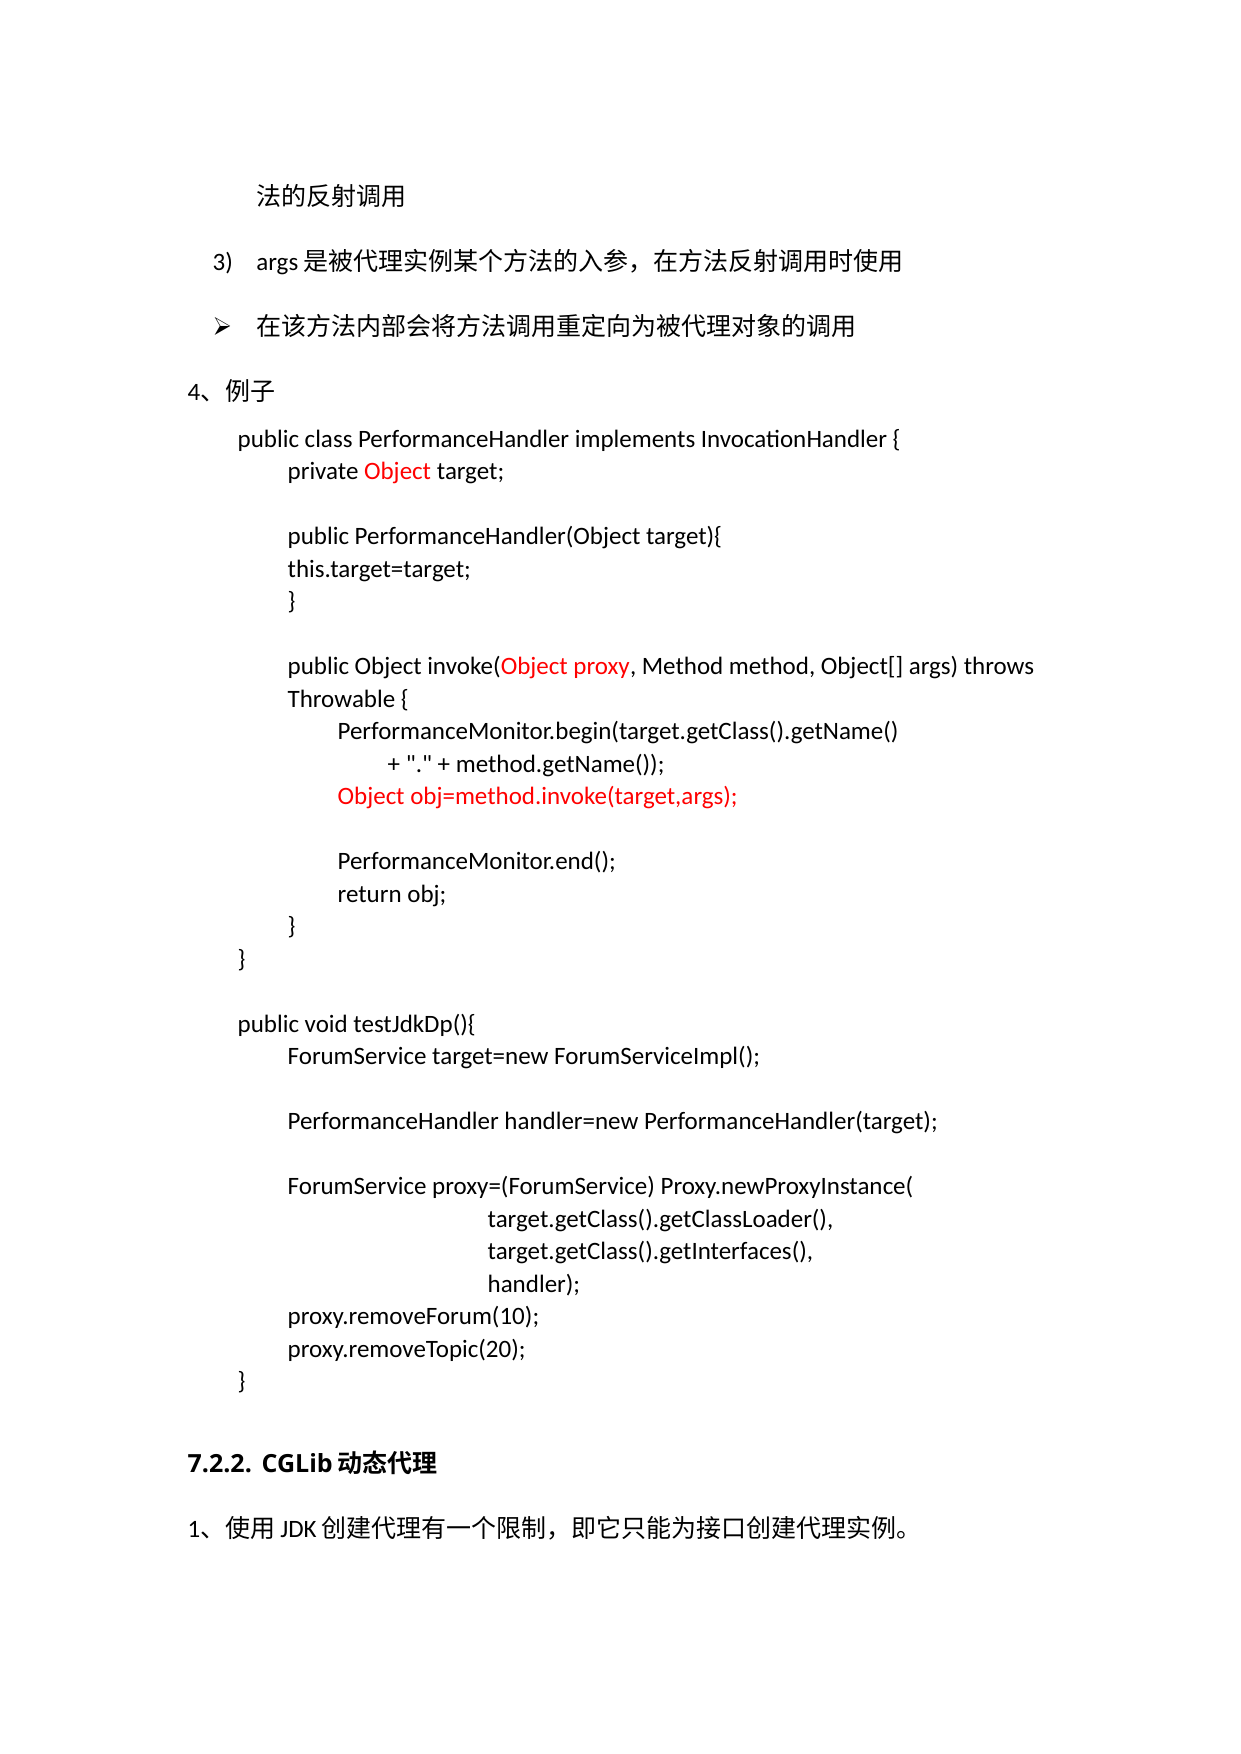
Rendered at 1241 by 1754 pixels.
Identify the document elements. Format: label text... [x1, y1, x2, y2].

text public class PerformanceHandler implements InvocationHandler { [237, 422, 1053, 454]
text ForumService target=new ForumServiceImpl(); [287, 1039, 1053, 1072]
text ForumService proxy=(ForumService) Proxy.newProxyInstance( [287, 1169, 1053, 1202]
subtitle CGLib动态代理 [187, 1429, 1053, 1494]
text } [287, 909, 1053, 942]
text } [237, 942, 1053, 974]
list args是被代理实例某个方法的入参，在方法反射调用时使用 [212, 227, 1053, 292]
text proxy.removeForum(10); [287, 1299, 1053, 1332]
list 在该方法内部会将方法调用重定向为被代理对象的调用 [212, 292, 1053, 357]
text public void testJdkDp(){ [237, 1007, 1053, 1039]
text } [287, 584, 1053, 617]
text PerformanceHandler handler=new PerformanceHandler(target); [287, 1104, 1053, 1137]
text public PerformanceHandler(Object target){ [287, 519, 1053, 552]
text + "." + method.getName()); [387, 747, 1053, 779]
text return obj; [337, 877, 1053, 909]
text PerformanceMonitor.begin(target.getClass().getName() [337, 714, 1053, 747]
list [212, 162, 1053, 227]
text private Object target; [287, 454, 1053, 487]
text this.target=target; [287, 552, 1053, 584]
text Object obj=method.invoke(target,args); [337, 779, 1053, 812]
text 1、使用JDK创建代理有一个限制，即它只能为接口创建代理实例。 [187, 1494, 1053, 1559]
text PerformanceMonitor.end(); [337, 844, 1053, 877]
text 4、例子 [187, 357, 1053, 422]
text target.getClass().getClassLoader(), [487, 1202, 1053, 1234]
text public Object invoke(Object proxy, Method method, Object[] args) throws Throwable { [287, 649, 1053, 714]
text } [237, 1364, 1053, 1397]
text proxy.removeTopic(20); [287, 1332, 1053, 1364]
text handler); [487, 1267, 1053, 1299]
text target.getClass().getInterfaces(), [487, 1234, 1053, 1267]
